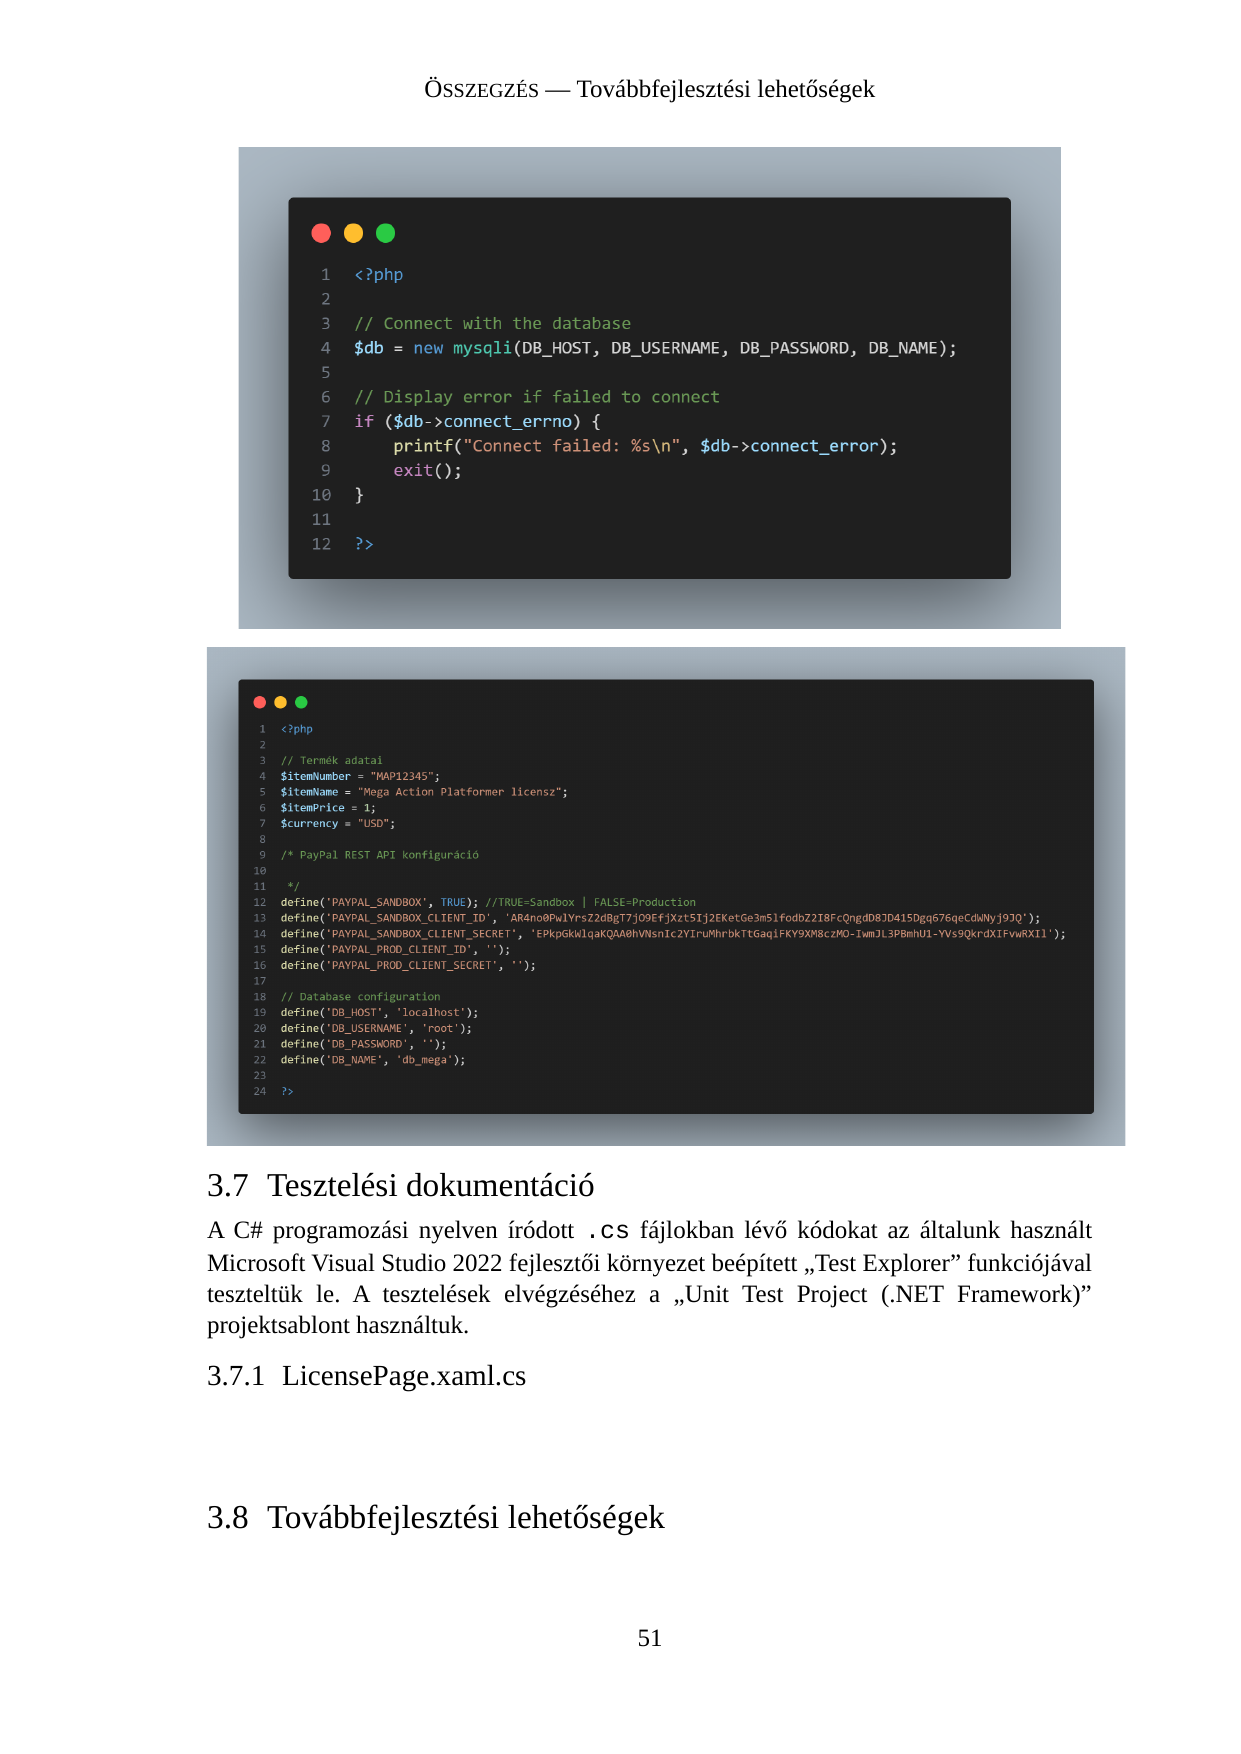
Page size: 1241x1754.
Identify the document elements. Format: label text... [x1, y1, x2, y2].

subtitle Tesztelési dokumentáció [207, 1165, 1092, 1203]
picture [206, 647, 1126, 1146]
subtitle Továbbfejlesztési lehetőségek [207, 1497, 1092, 1536]
picture [238, 147, 1061, 629]
text A C# programozási nyelven íródott .cs fájlokban lévő kódokat az általunk használt Microsoft Visual Studio 2022 fejlesztői környezet beépített „Test Explorer” funkciójával teszteltük le. A tesztelések elvégzéséhez a „Unit Test Project (.NET Framework)” projektsablont használtuk. [207, 1215, 1092, 1339]
subtitle LicensePage.xaml.cs [207, 1358, 1092, 1391]
